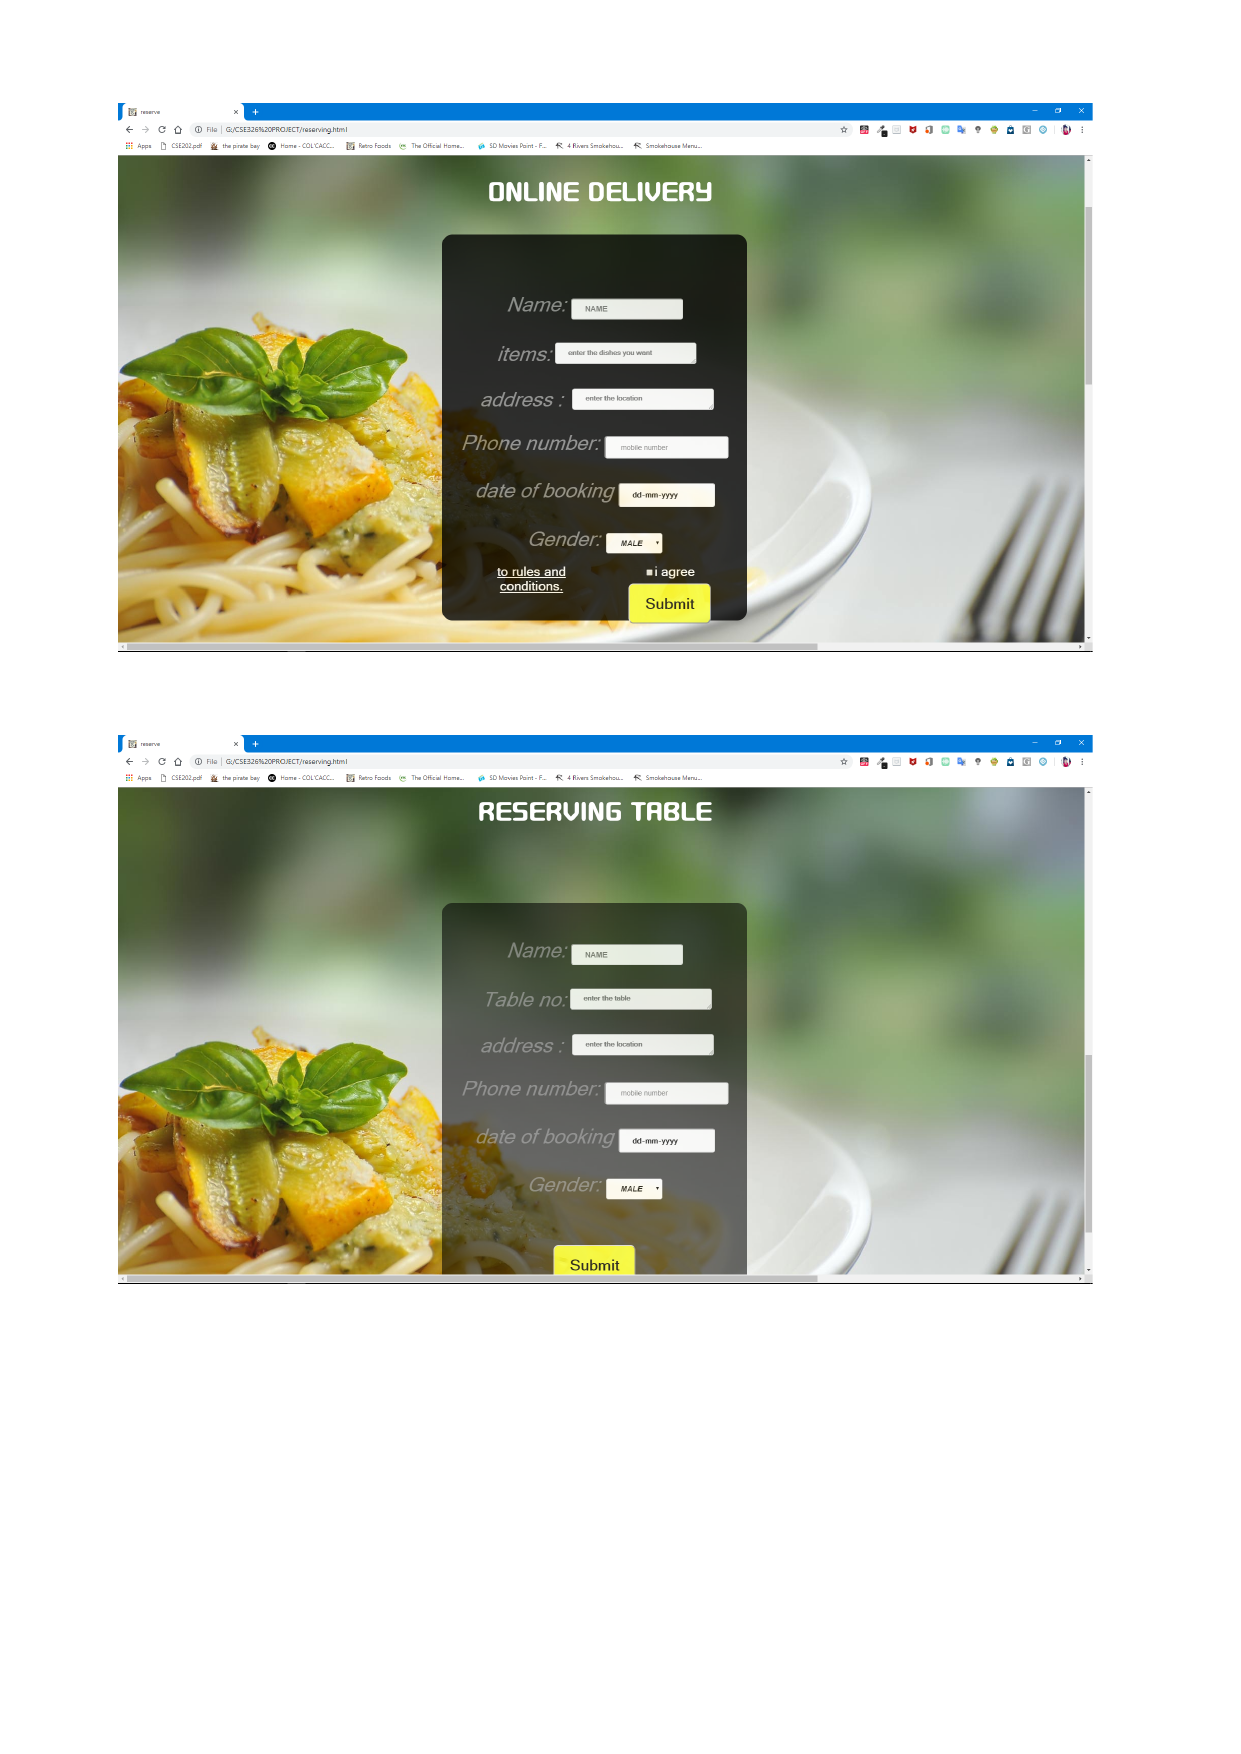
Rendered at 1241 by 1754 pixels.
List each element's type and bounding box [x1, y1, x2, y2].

picture [118, 735, 1093, 1284]
picture [118, 103, 1093, 652]
